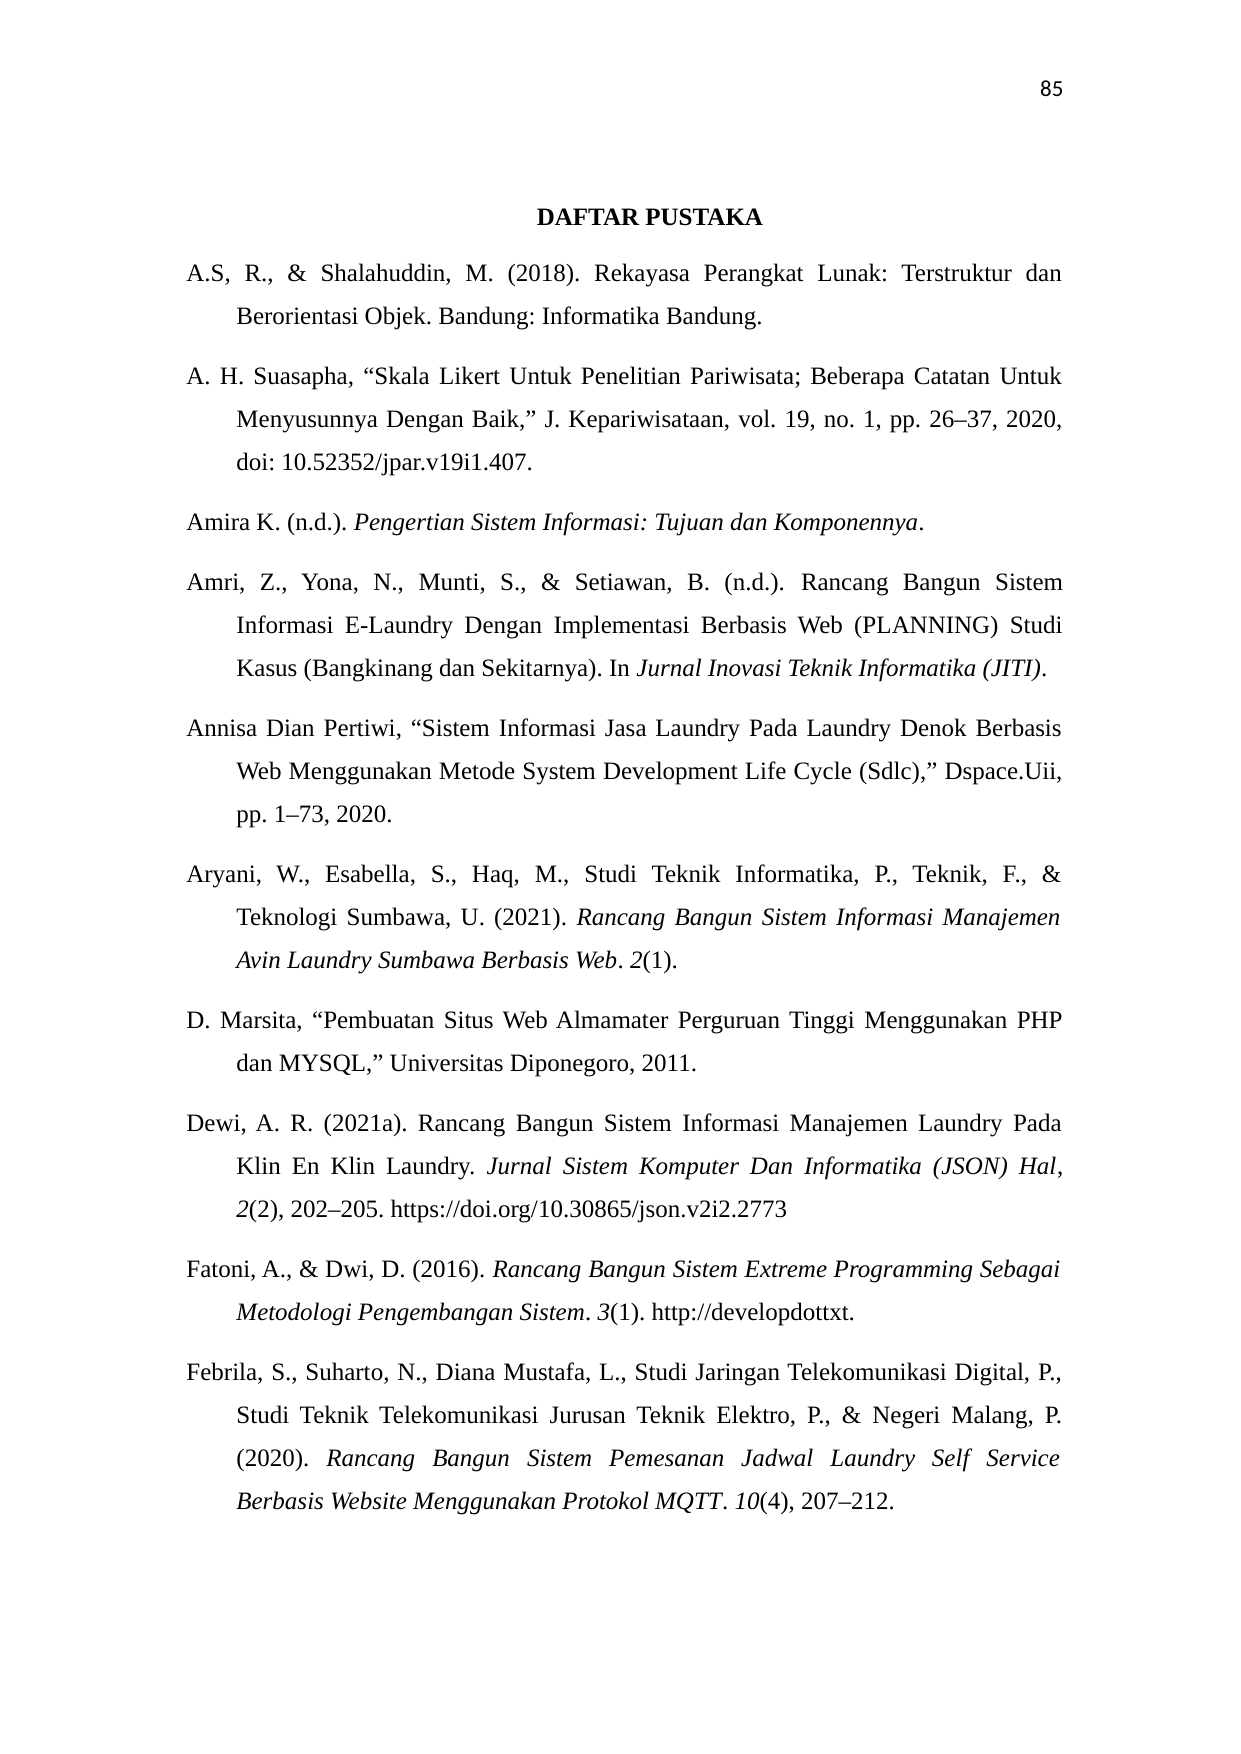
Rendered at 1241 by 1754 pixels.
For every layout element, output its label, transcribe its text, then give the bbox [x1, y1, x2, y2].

subtitle DAFTAR PUSTAKA [236, 202, 1063, 231]
